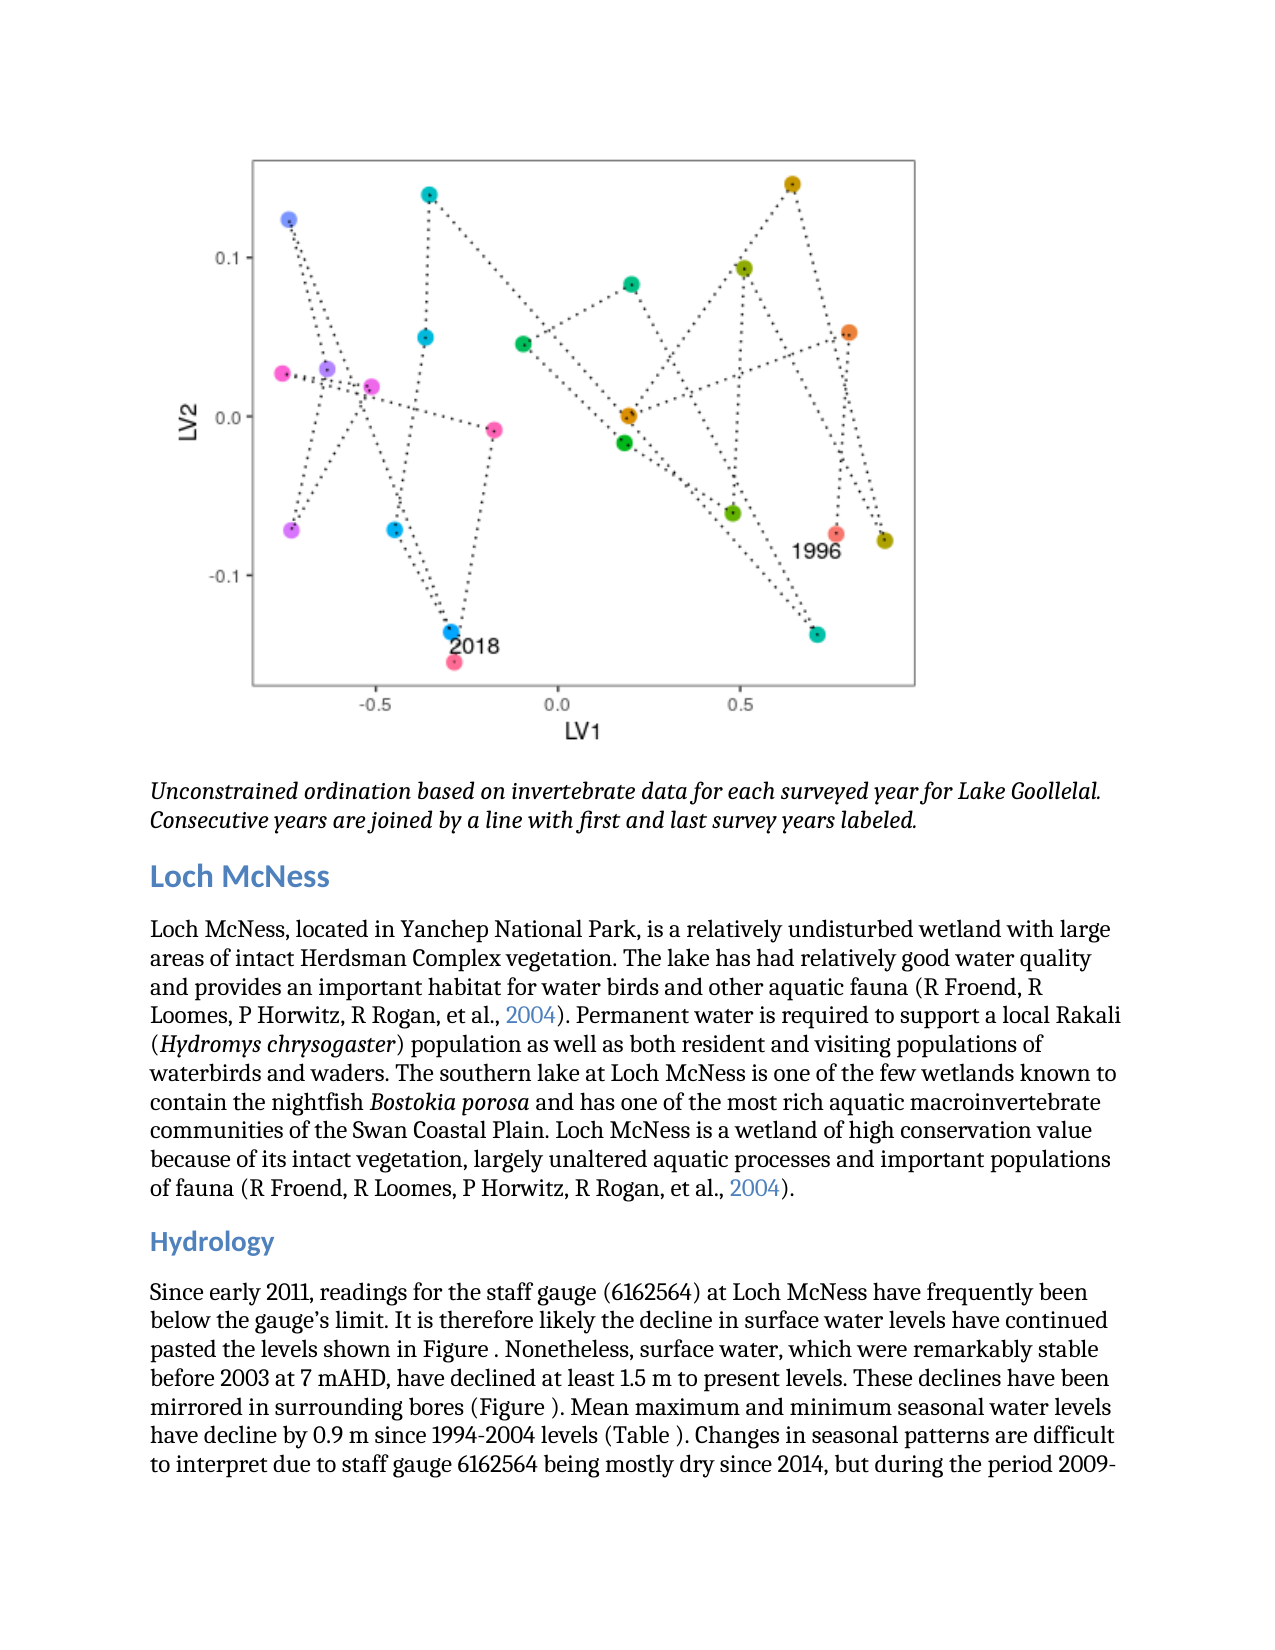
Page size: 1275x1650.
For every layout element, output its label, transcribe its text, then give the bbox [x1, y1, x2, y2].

picture [168, 150, 927, 757]
subtitle Loch McNess [150, 856, 1125, 896]
text Unconstrained ordination based on invertebrate data for each surveyed year for Lake Goollelal. Consecutive years are joined by a line with first and last survey years labeled. [150, 777, 1125, 835]
text Loch McNess, located in Yanchep National Park, is a relatively undisturbed wetland with large areas of intact Herdsman Complex vegetation. The lake has had relatively good water quality and provides an important habitat for water birds and other aquatic fauna (R Froend, R Loomes, P Horwitz, R Rogan, et al., 2004). Permanent water is required to support a local Rakali (Hydromys chrysogaster) population as well as both resident and visiting populations of waterbirds and waders. The southern lake at Loch McNess is one of the few wetlands known to contain the nightfish Bostokia porosa and has one of the most rich aquatic macroinvertebrate communities of the Swan Coastal Plain. Loch McNess is a wetland of high conservation value because of its intact vegetation, largely unaltered aquatic processes and important populations of fauna (R Froend, R Loomes, P Horwitz, R Rogan, et al., 2004). [150, 915, 1125, 1202]
subtitle Hydrology [150, 1223, 1125, 1259]
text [150, 1278, 1125, 1479]
